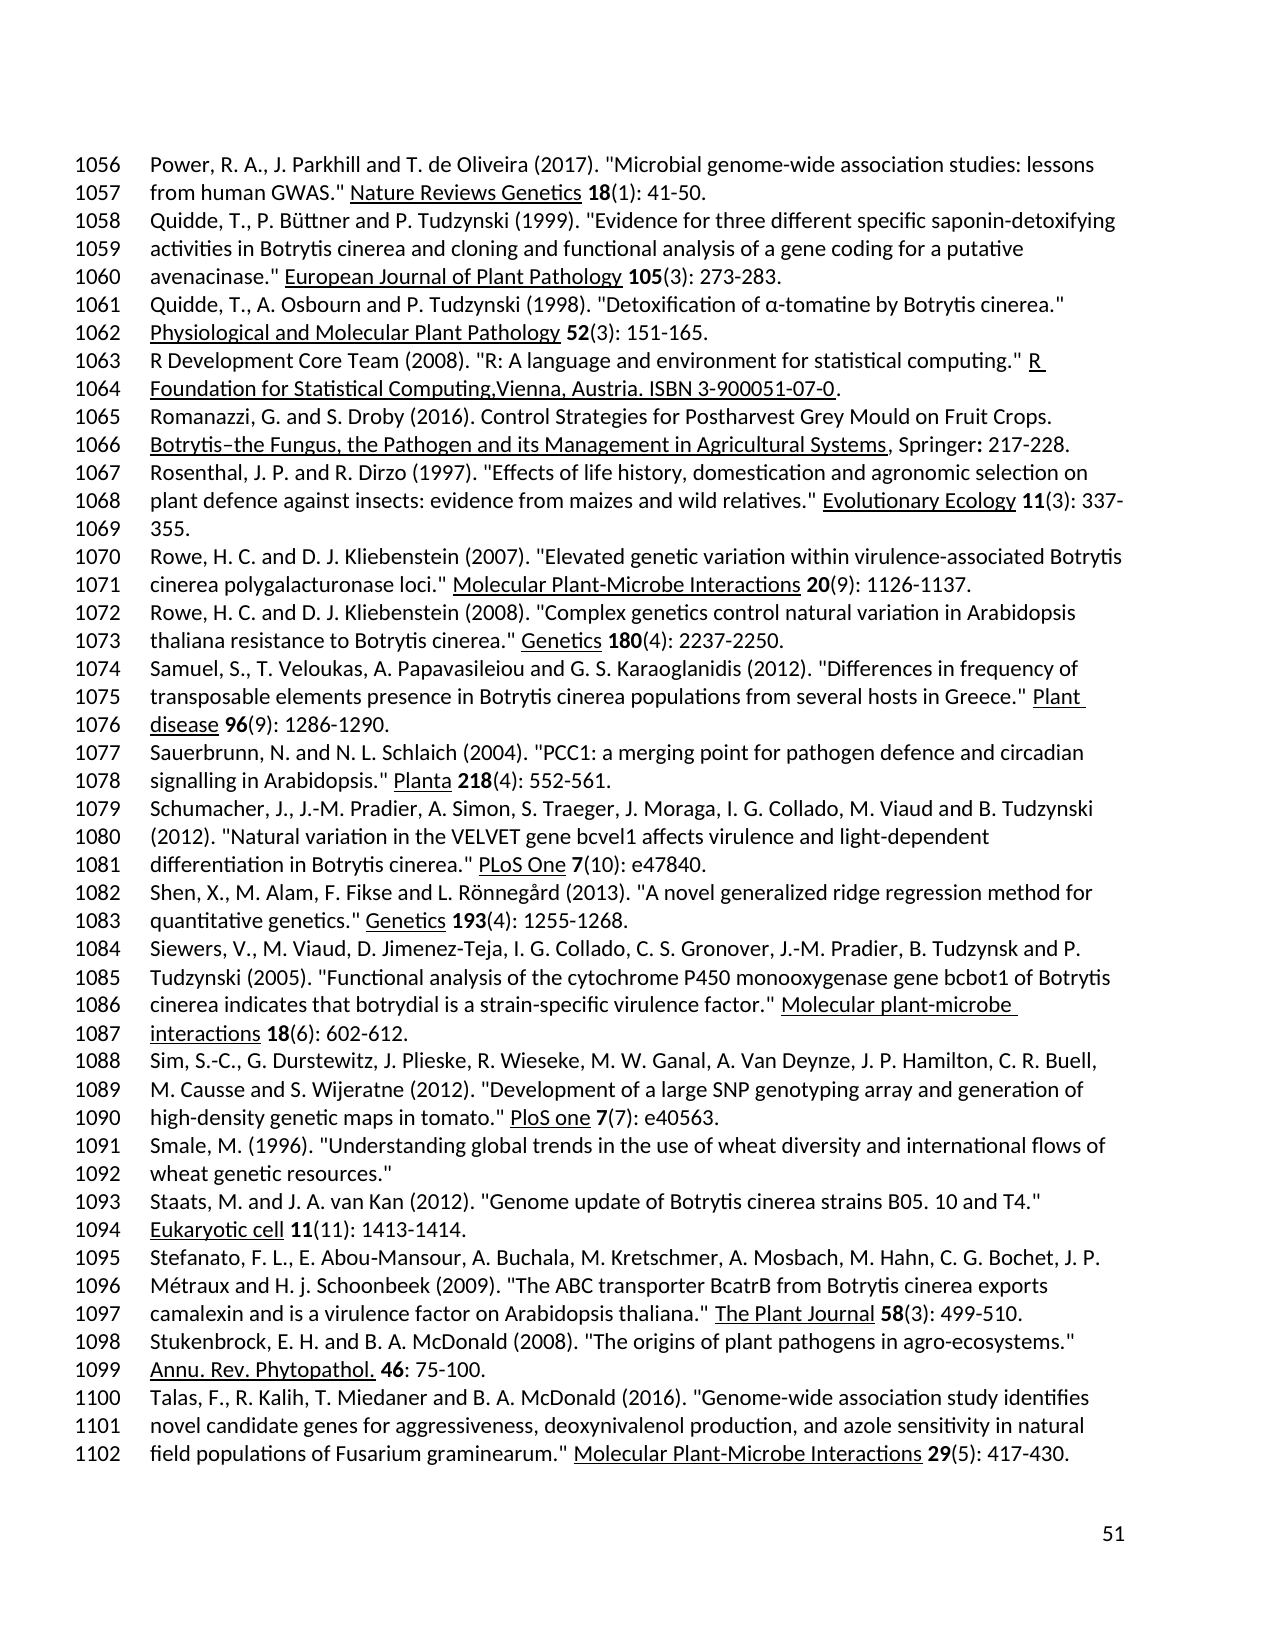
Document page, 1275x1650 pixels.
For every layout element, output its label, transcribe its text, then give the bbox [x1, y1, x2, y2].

text Staats, M. and J. A. van Kan (2012). "Genome update of Botrytis cinerea strains B05. 10 and T4." Eukaryotic cell 11(11): 1413-1414. [150, 1187, 1125, 1243]
text Smale, M. (1996). "Understanding global trends in the use of wheat diversity and international flows of wheat genetic resources." [150, 1131, 1125, 1187]
text Schumacher, J., J.-M. Pradier, A. Simon, S. Traeger, J. Moraga, I. G. Collado, M. Viaud and B. Tudzynski (2012). "Natural variation in the VELVET gene bcvel1 affects virulence and light-dependent differentiation in Botrytis cinerea." PLoS One 7(10): e47840. [150, 794, 1125, 878]
text Talas, F., R. Kalih, T. Miedaner and B. A. McDonald (2016). "Genome-wide association study identifies novel candidate genes for aggressiveness, deoxynivalenol production, and azole sensitivity in natural field populations of Fusarium graminearum." Molecular Plant-Microbe Interactions 29(5): 417-430. [150, 1383, 1125, 1467]
text Rosenthal, J. P. and R. Dirzo (1997). "Effects of life history, domestication and agronomic selection on plant defence against insects: evidence from maizes and wild relatives." Evolutionary Ecology 11(3): 337-355. [150, 458, 1125, 542]
text Quidde, T., P. Büttner and P. Tudzynski (1999). "Evidence for three different specific saponin-detoxifying activities in Botrytis cinerea and cloning and functional analysis of a gene coding for a putative avenacinase." European Journal of Plant Pathology 105(3): 273-283. [150, 206, 1125, 290]
text Rowe, H. C. and D. J. Kliebenstein (2008). "Complex genetics control natural variation in Arabidopsis thaliana resistance to Botrytis cinerea." Genetics 180(4): 2237-2250. [150, 598, 1125, 654]
text Stefanato, F. L., E. Abou‐Mansour, A. Buchala, M. Kretschmer, A. Mosbach, M. Hahn, C. G. Bochet, J. P. Métraux and H. j. Schoonbeek (2009). "The ABC transporter BcatrB from Botrytis cinerea exports camalexin and is a virulence factor on Arabidopsis thaliana." The Plant Journal 58(3): 499-510. [150, 1243, 1125, 1327]
text Siewers, V., M. Viaud, D. Jimenez-Teja, I. G. Collado, C. S. Gronover, J.-M. Pradier, B. Tudzynsk and P. Tudzynski (2005). "Functional analysis of the cytochrome P450 monooxygenase gene bcbot1 of Botrytis cinerea indicates that botrydial is a strain-specific virulence factor." Molecular plant-microbe interactions 18(6): 602-612. [150, 934, 1125, 1047]
text Sauerbrunn, N. and N. L. Schlaich (2004). "PCC1: a merging point for pathogen defence and circadian signalling in Arabidopsis." Planta 218(4): 552-561. [150, 738, 1125, 794]
text Rowe, H. C. and D. J. Kliebenstein (2007). "Elevated genetic variation within virulence-associated Botrytis cinerea polygalacturonase loci." Molecular Plant-Microbe Interactions 20(9): 1126-1137. [150, 542, 1125, 598]
text Shen, X., M. Alam, F. Fikse and L. Rönnegård (2013). "A novel generalized ridge regression method for quantitative genetics." Genetics 193(4): 1255-1268. [150, 878, 1125, 934]
text Stukenbrock, E. H. and B. A. McDonald (2008). "The origins of plant pathogens in agro-ecosystems." Annu. Rev. Phytopathol. 46: 75-100. [150, 1327, 1125, 1383]
text Sim, S.-C., G. Durstewitz, J. Plieske, R. Wieseke, M. W. Ganal, A. Van Deynze, J. P. Hamilton, C. R. Buell, M. Causse and S. Wijeratne (2012). "Development of a large SNP genotyping array and generation of high-density genetic maps in tomato." PloS one 7(7): e40563. [150, 1047, 1125, 1131]
text R Development Core Team (2008). "R: A language and environment for statistical computing." R Foundation for Statistical Computing,Vienna, Austria. ISBN 3-900051-07-0. [150, 346, 1125, 402]
text Quidde, T., A. Osbourn and P. Tudzynski (1998). "Detoxification of α-tomatine by Botrytis cinerea." Physiological and Molecular Plant Pathology 52(3): 151-165. [150, 290, 1125, 346]
text Power, R. A., J. Parkhill and T. de Oliveira (2017). "Microbial genome-wide association studies: lessons from human GWAS." Nature Reviews Genetics 18(1): 41-50. [150, 150, 1125, 206]
text Romanazzi, G. and S. Droby (2016). Control Strategies for Postharvest Grey Mould on Fruit Crops. Botrytis–the Fungus, the Pathogen and its Management in Agricultural Systems, Springer: 217-228. [150, 402, 1125, 458]
text Samuel, S., T. Veloukas, A. Papavasileiou and G. S. Karaoglanidis (2012). "Differences in frequency of transposable elements presence in Botrytis cinerea populations from several hosts in Greece." Plant disease 96(9): 1286-1290. [150, 654, 1125, 738]
